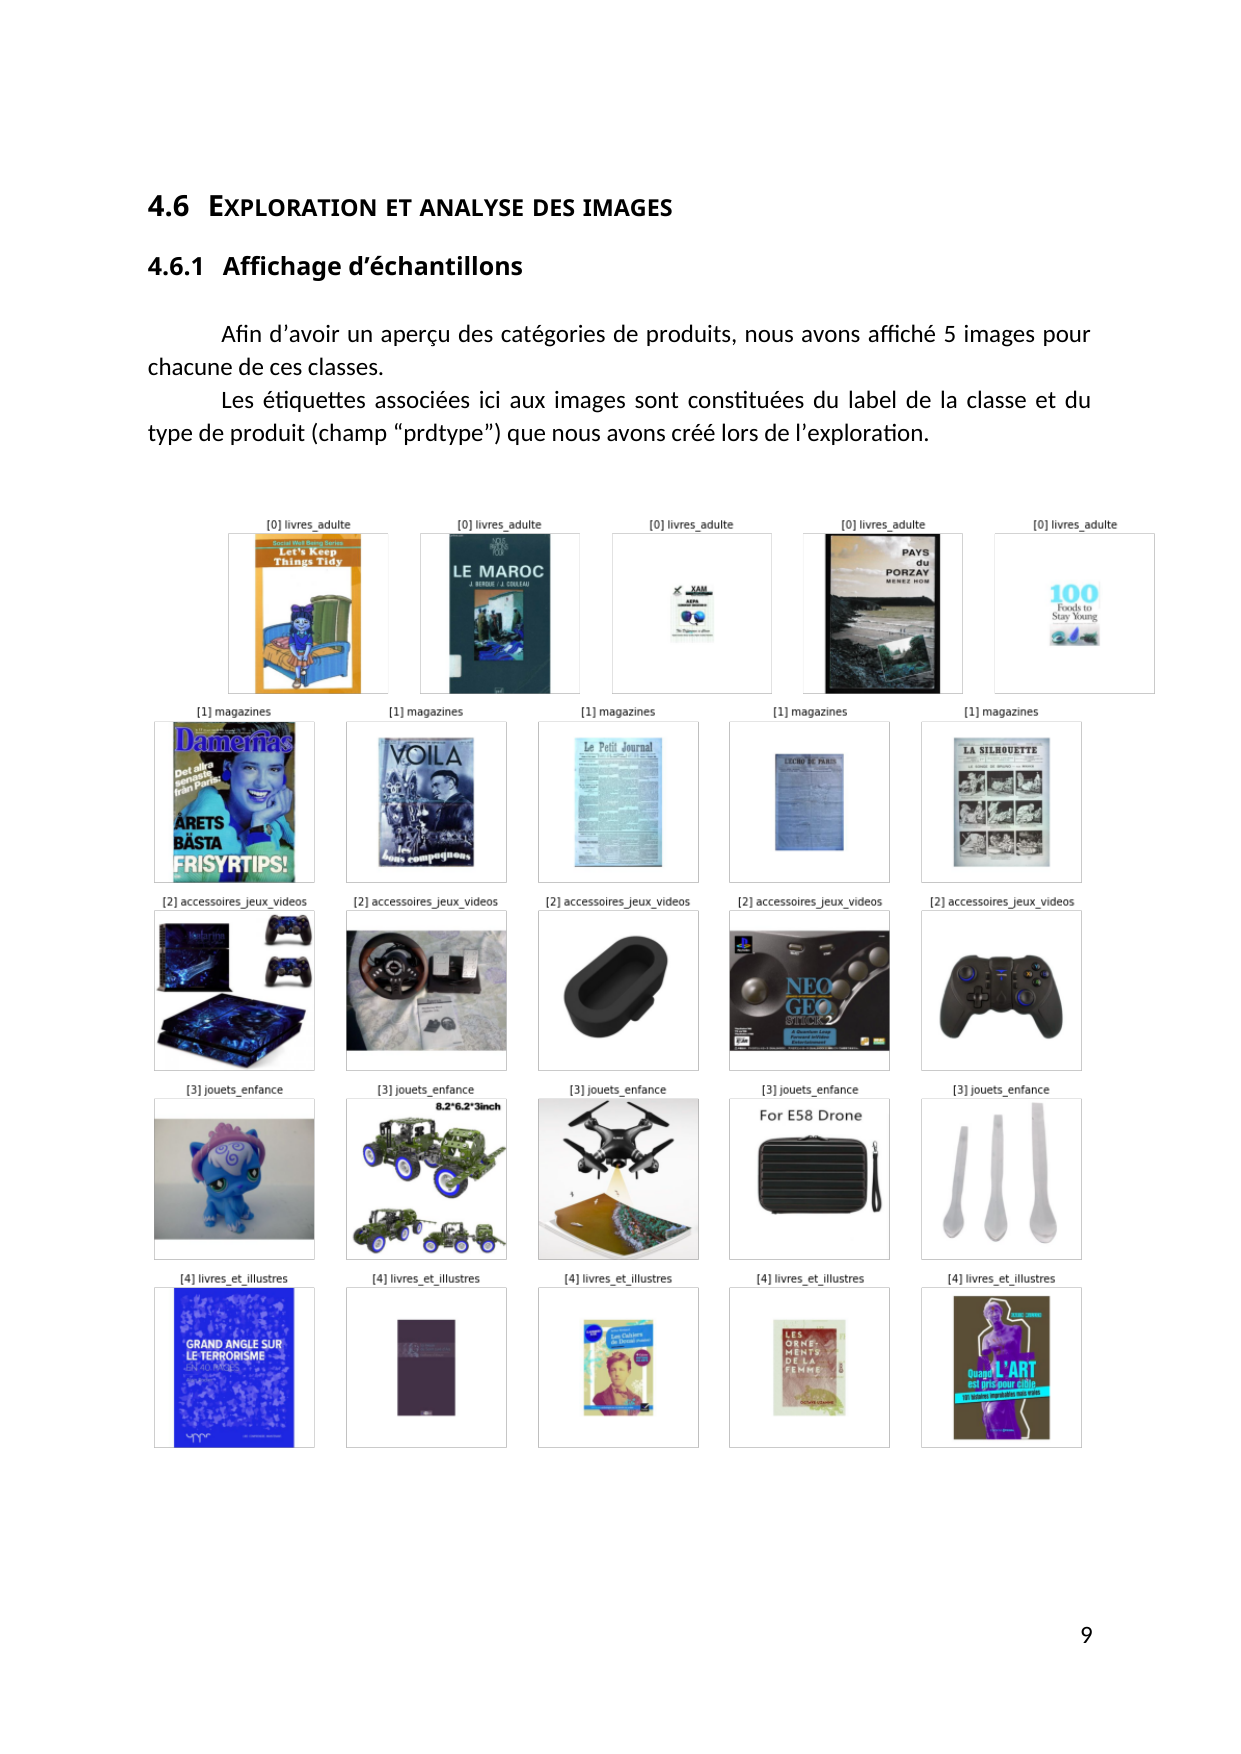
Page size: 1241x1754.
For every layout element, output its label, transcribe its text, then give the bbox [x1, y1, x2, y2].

text Les étiquettes associées ici aux images sont constituées du label de la classe et du type de produit (champ “prdtype”) que nous avons créé lors de l’exploration. [148, 384, 1093, 448]
subtitle Exploration et analyse des images [148, 185, 1093, 225]
picture [147, 512, 1162, 1455]
subtitle Affichage d’échantillons [148, 249, 1093, 283]
text Afin d’avoir un aperçu des catégories de produits, nous avons affiché 5 images pour chacune de ces classes. [148, 318, 1093, 382]
